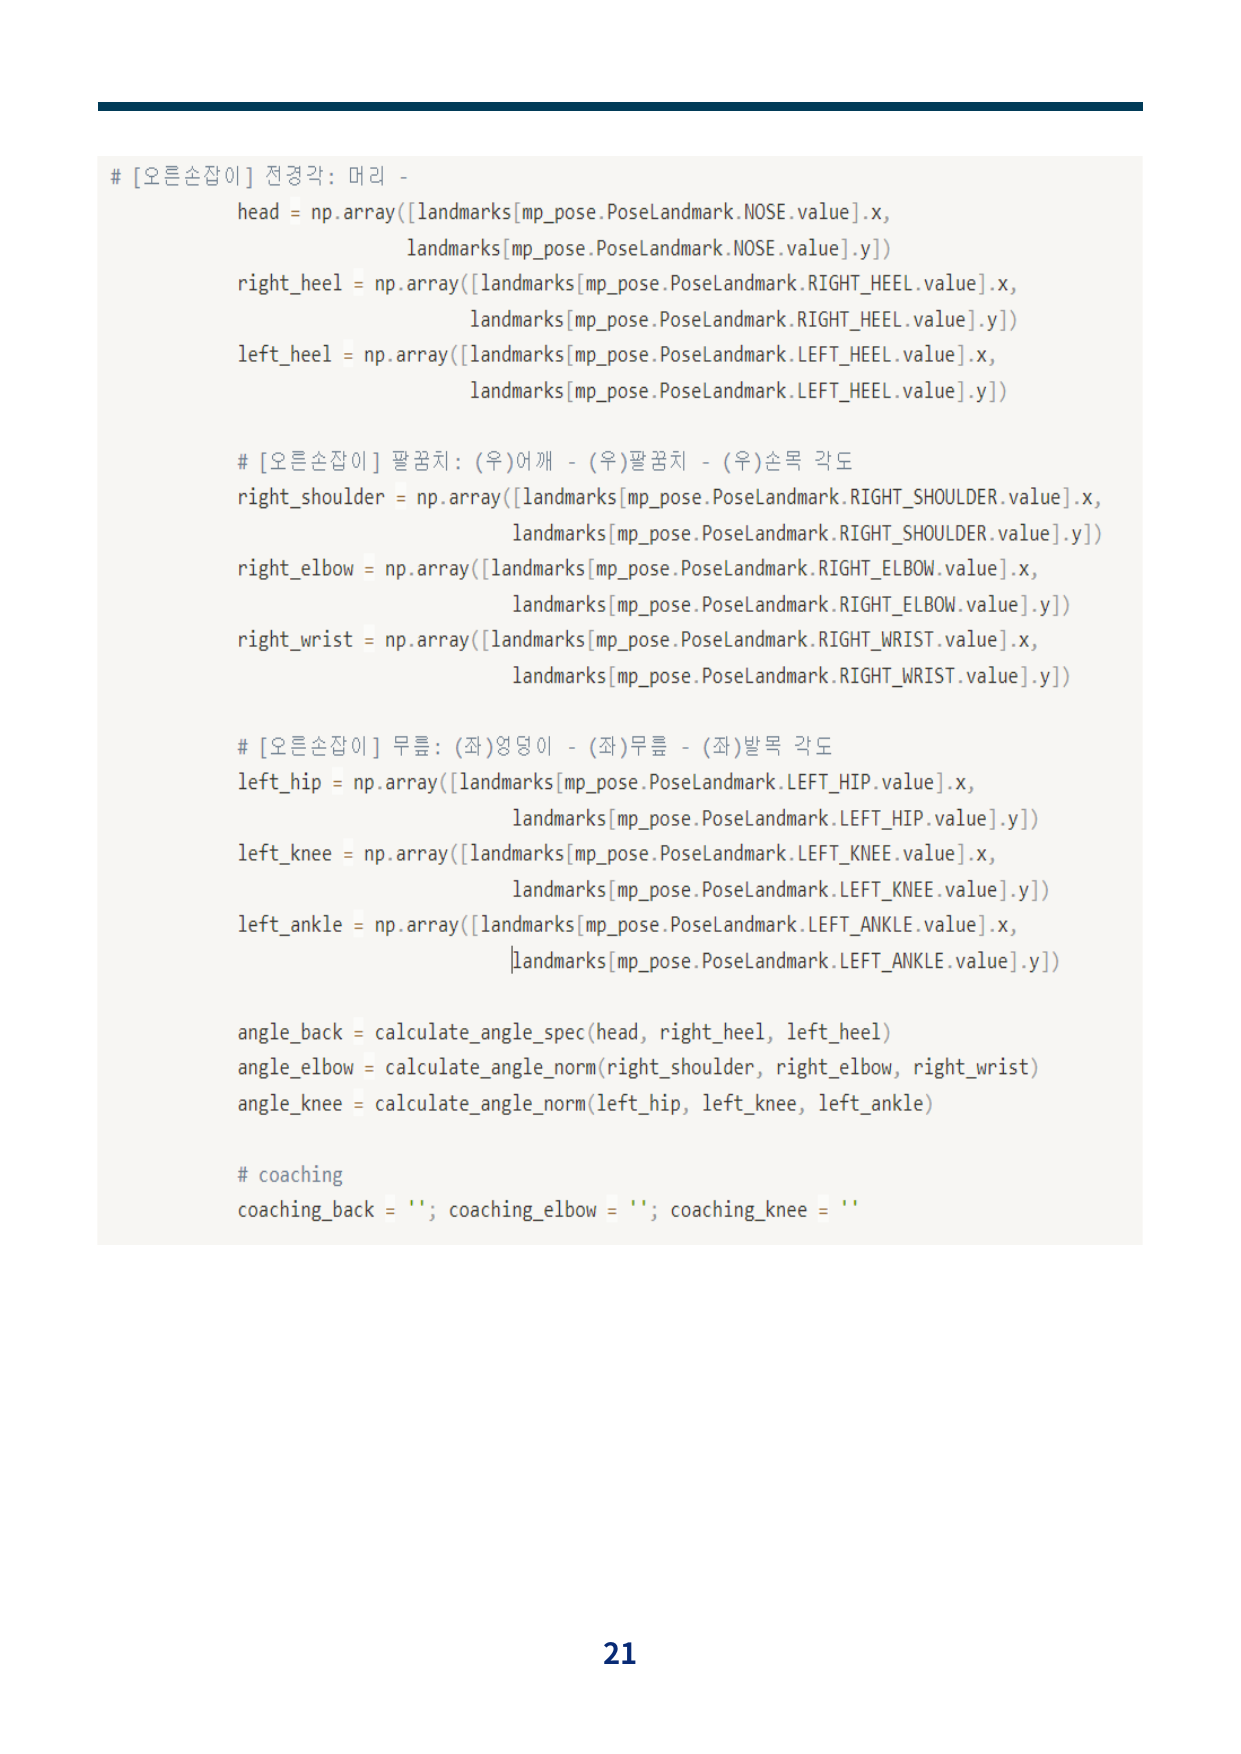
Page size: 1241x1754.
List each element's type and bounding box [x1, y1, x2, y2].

picture [97, 156, 1143, 1245]
